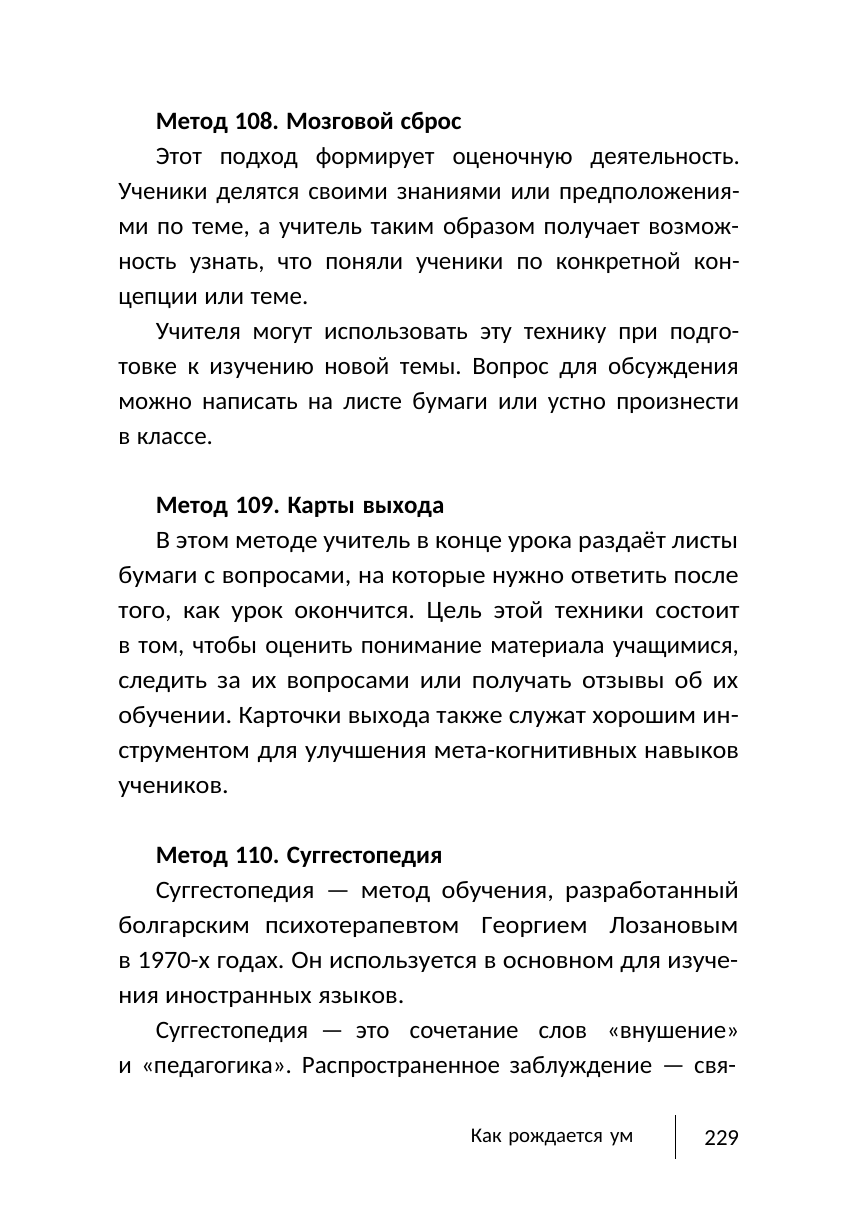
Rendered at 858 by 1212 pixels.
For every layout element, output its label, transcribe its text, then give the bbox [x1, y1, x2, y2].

text Этот подход формирует оценочную деятельность. Ученики делятся своими знаниями или предположения- ми по теме, а учитель таким образом получает возмож- ность узнать, что поняли ученики по конкретной кон- цепции или теме. [118, 140, 740, 311]
subtitle Метод 109. Карты выхода [156, 489, 751, 520]
text Суггестопедия — это сочетание слов «внушение» и «педагогика». Распространенное заблуждение — свя- [118, 1014, 739, 1079]
subtitle Метод 110. Суггестопедия [156, 839, 751, 869]
subtitle Метод 108. Мозговой сброс [156, 105, 751, 136]
text Суггестопедия — метод обучения, разработанный болгарским психотерапевтом Георгием Лозановым в 1970-х годах. Он используется в основном для изуче- ния иностранных языков. [118, 874, 739, 1009]
text Учителя могут использовать эту технику при подго- товке к изучению новой темы. Вопрос для обсуждения можно написать на листе бумаги или устно произнести в классе. [118, 315, 739, 451]
text В этом методе учитель в конце урока раздаёт листы бумаги с вопросами, на которые нужно ответить после того, как урок окончится. Цель этой техники состоит в том, чтобы оценить понимание материала учащимися, следить за их вопросами или получать отзывы об их обучении. Карточки выхода также служат хорошим ин- струментом для улучшения мета-когнитивных навыков учеников. [118, 524, 739, 800]
